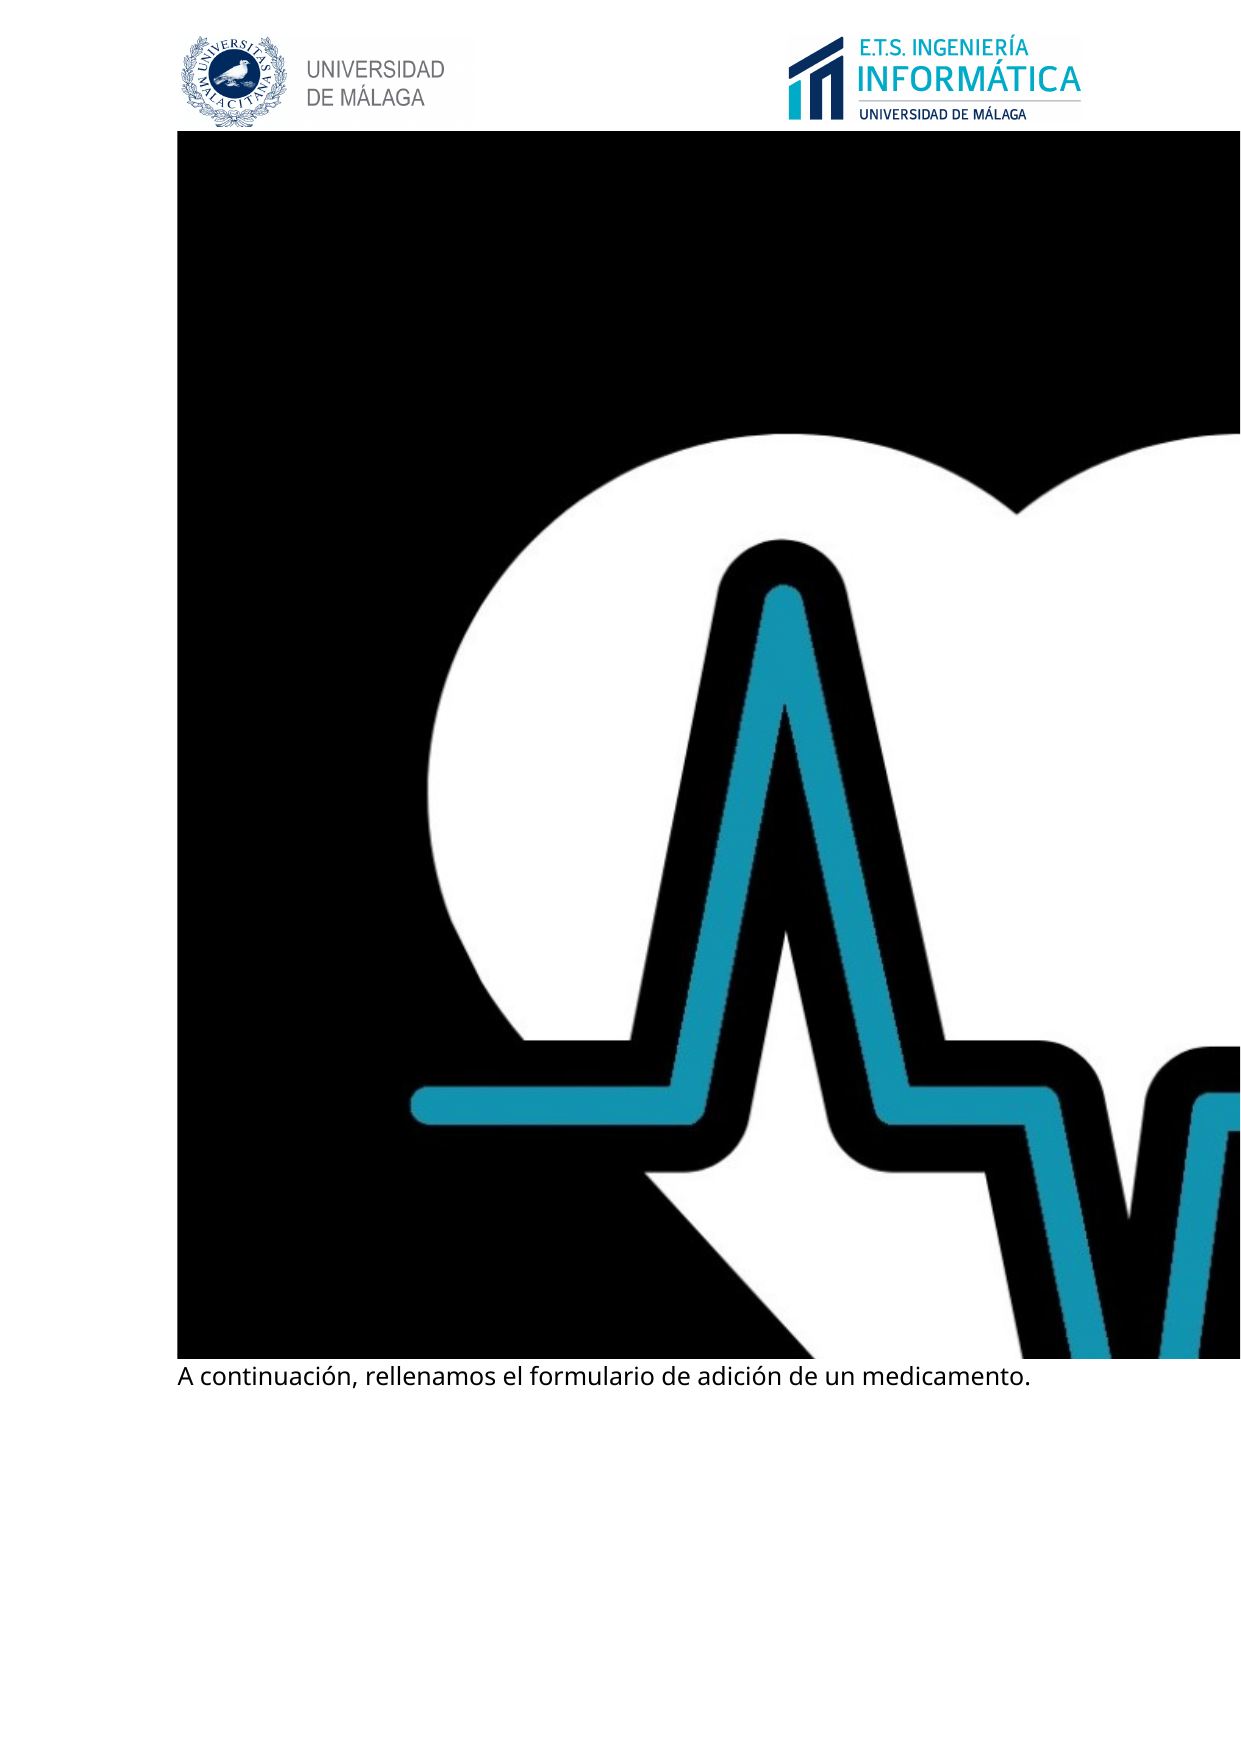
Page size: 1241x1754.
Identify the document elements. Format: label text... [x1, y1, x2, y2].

picture [177, 131, 1241, 1359]
picture [786, 34, 1083, 122]
picture [180, 35, 477, 127]
text A continuación, rellenamos el formulario de adición de un medicamento. [177, 1359, 1063, 1393]
